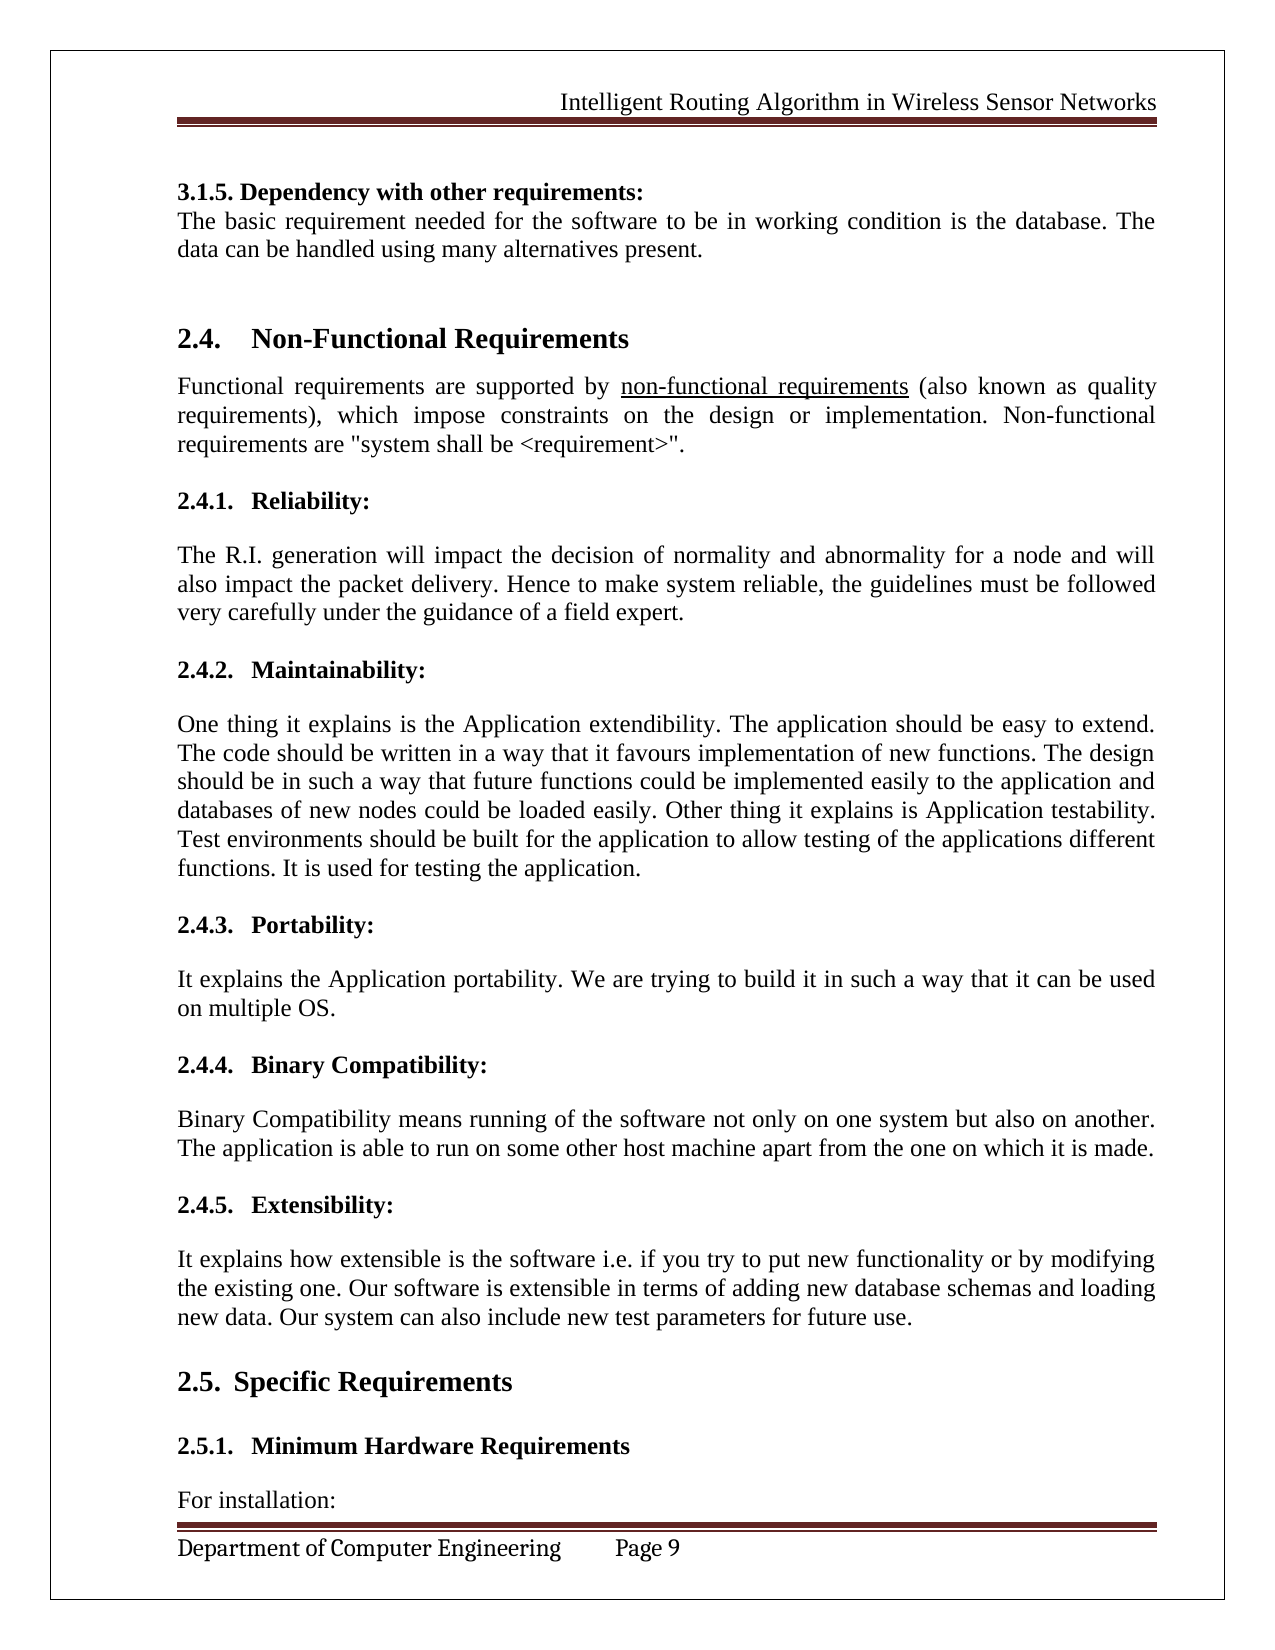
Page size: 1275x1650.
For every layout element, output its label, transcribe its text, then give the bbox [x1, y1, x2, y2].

list Specific Requirements [177, 1364, 1157, 1397]
text One thing it explains is the Application extendibility. The application should be easy to extend. The code should be written in a way that it favours implementation of new functions. The design should be in such a way that future functions could be implemented easily to the application and databases of new nodes could be loaded easily. Other thing it explains is Application testability. Test environments should be built for the application to allow testing of the applications different functions. It is used for testing the application. [177, 709, 1157, 881]
list Extensibility: [177, 1190, 1157, 1219]
list Portability: [177, 910, 1157, 939]
text 3.1.5. Dependency with other requirements: [177, 177, 1157, 206]
list Functional requirements are supported by non-functional requirements (also known as quality requirements), which impose constraints on the design or implementation. Non-functional requirements are "system shall be <requirement>". [177, 371, 1157, 457]
text Binary Compatibility means running of the software not only on one system but also on another. The application is able to run on some other host machine apart from the one on which it is made. [177, 1104, 1157, 1162]
list Reliability: [177, 486, 1157, 515]
text It explains how extensible is the software i.e. if you try to put new functionality or by modifying the existing one. Our software is extensible in terms of adding new database schemas and loading new data. Our system can also include new test parameters for future use. [177, 1244, 1157, 1330]
list Non-Functional Requirements [177, 321, 1157, 354]
text It explains the Application portability. We are trying to build it in such a way that it can be used on multiple OS. [177, 964, 1157, 1021]
text The basic requirement needed for the software to be in working condition is the database. The data can be handled using many alternatives present. [177, 206, 1157, 263]
list Binary Compatibility: [177, 1050, 1157, 1079]
list Minimum Hardware Requirements [177, 1431, 1157, 1460]
list Maintainability: [177, 655, 1157, 684]
text The R.I. generation will impact the decision of normality and abnormality for a node and will also impact the packet delivery. Hence to make system reliable, the guidelines must be followed very carefully under the guidance of a field expert. [177, 540, 1157, 626]
text For installation: [177, 1485, 1157, 1514]
